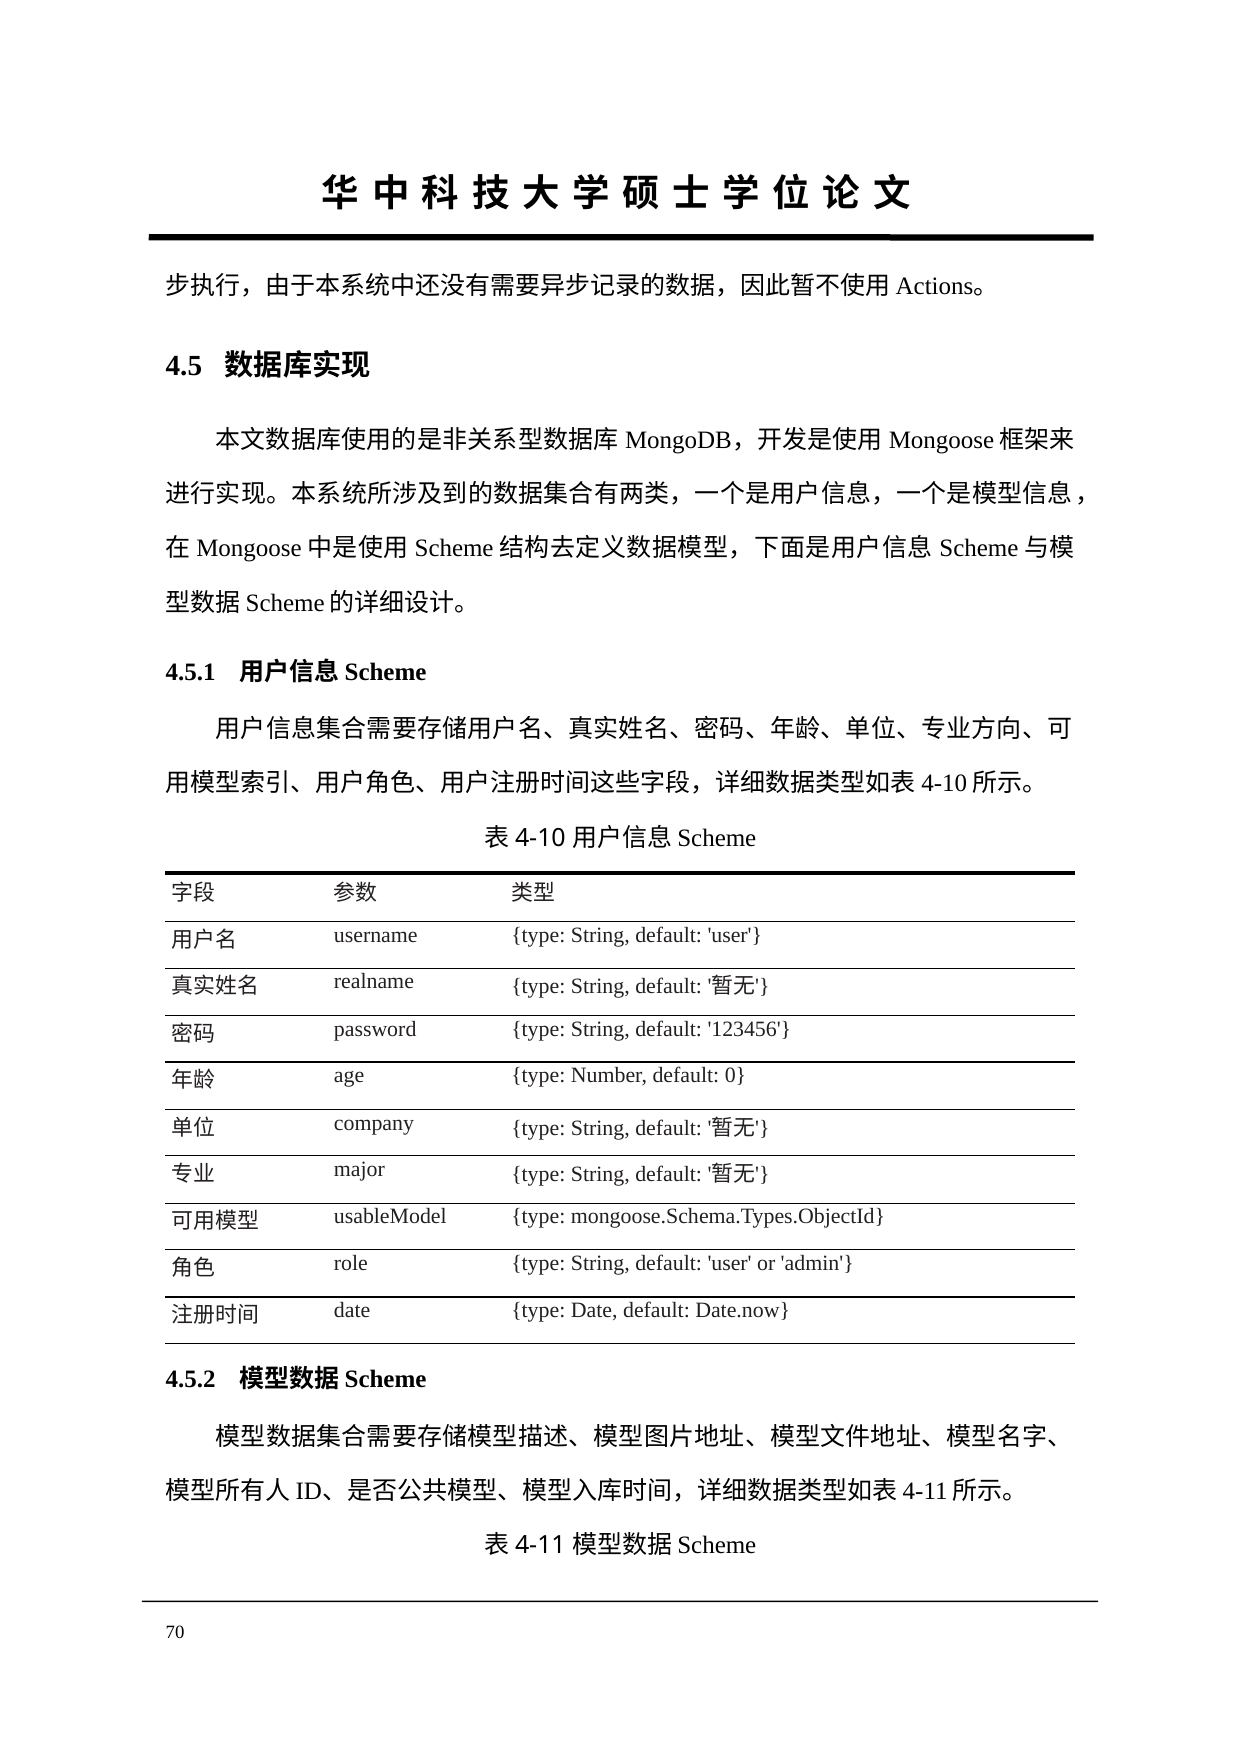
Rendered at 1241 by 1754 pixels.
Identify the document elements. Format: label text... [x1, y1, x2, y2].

table_cell 角色 [165, 1250, 328, 1296]
table_cell 专业 [165, 1156, 328, 1202]
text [165, 266, 1075, 302]
table_cell {type: Date, default: Date.now} [505, 1298, 1075, 1343]
table_cell 可用模型 [165, 1204, 328, 1249]
table_cell role [328, 1250, 505, 1296]
table_cell 真实姓名 [165, 969, 328, 1014]
table_cell 单位 [165, 1110, 328, 1155]
subtitle 数据库实现 [165, 341, 1075, 383]
table_cell 注册时间 [165, 1298, 328, 1343]
table_cell {type: Number, default: 0} [505, 1063, 1075, 1108]
table_header 字段 [165, 875, 328, 921]
table_cell realname [328, 969, 505, 1014]
table_cell {type: String, default: '暂无'} [505, 969, 1075, 1014]
table_header 参数 [328, 875, 505, 921]
table_cell {type: String, default: '暂无'} [505, 1110, 1075, 1155]
table_cell username [328, 922, 505, 967]
table_cell age [328, 1063, 505, 1108]
table_header 类型 [505, 875, 1075, 921]
table_cell 密码 [165, 1016, 328, 1061]
table_cell {type: mongoose.Schema.Types.ObjectId} [505, 1204, 1075, 1249]
table_cell usableModel [328, 1204, 505, 1249]
subtitle 用户信息Scheme [165, 651, 1075, 687]
subtitle 模型数据Scheme [165, 1359, 1075, 1395]
table_cell {type: String, default: '123456'} [505, 1016, 1075, 1061]
text 本文数据库使用的是非关系型数据库MongoDB，开发是使用Mongoose框架来进行实现。本系统所涉及到的数据集合有两类，一个是用户信息，一个是模型信息，在Mongoose中是使用Scheme结构去定义数据模型，下面是用户信息Scheme与模型数据Scheme的详细设计。 [165, 419, 1075, 618]
table_cell major [328, 1156, 505, 1202]
table_cell {type: String, default: 'user'} [505, 922, 1075, 967]
table_cell 用户名 [165, 922, 328, 967]
table_cell 年龄 [165, 1063, 328, 1108]
table_cell {type: String, default: 'user' or 'admin'} [505, 1250, 1075, 1296]
table_cell company [328, 1110, 505, 1155]
table_cell {type: String, default: '暂无'} [505, 1156, 1075, 1202]
table_cell password [328, 1016, 505, 1061]
table_cell date [328, 1298, 505, 1343]
